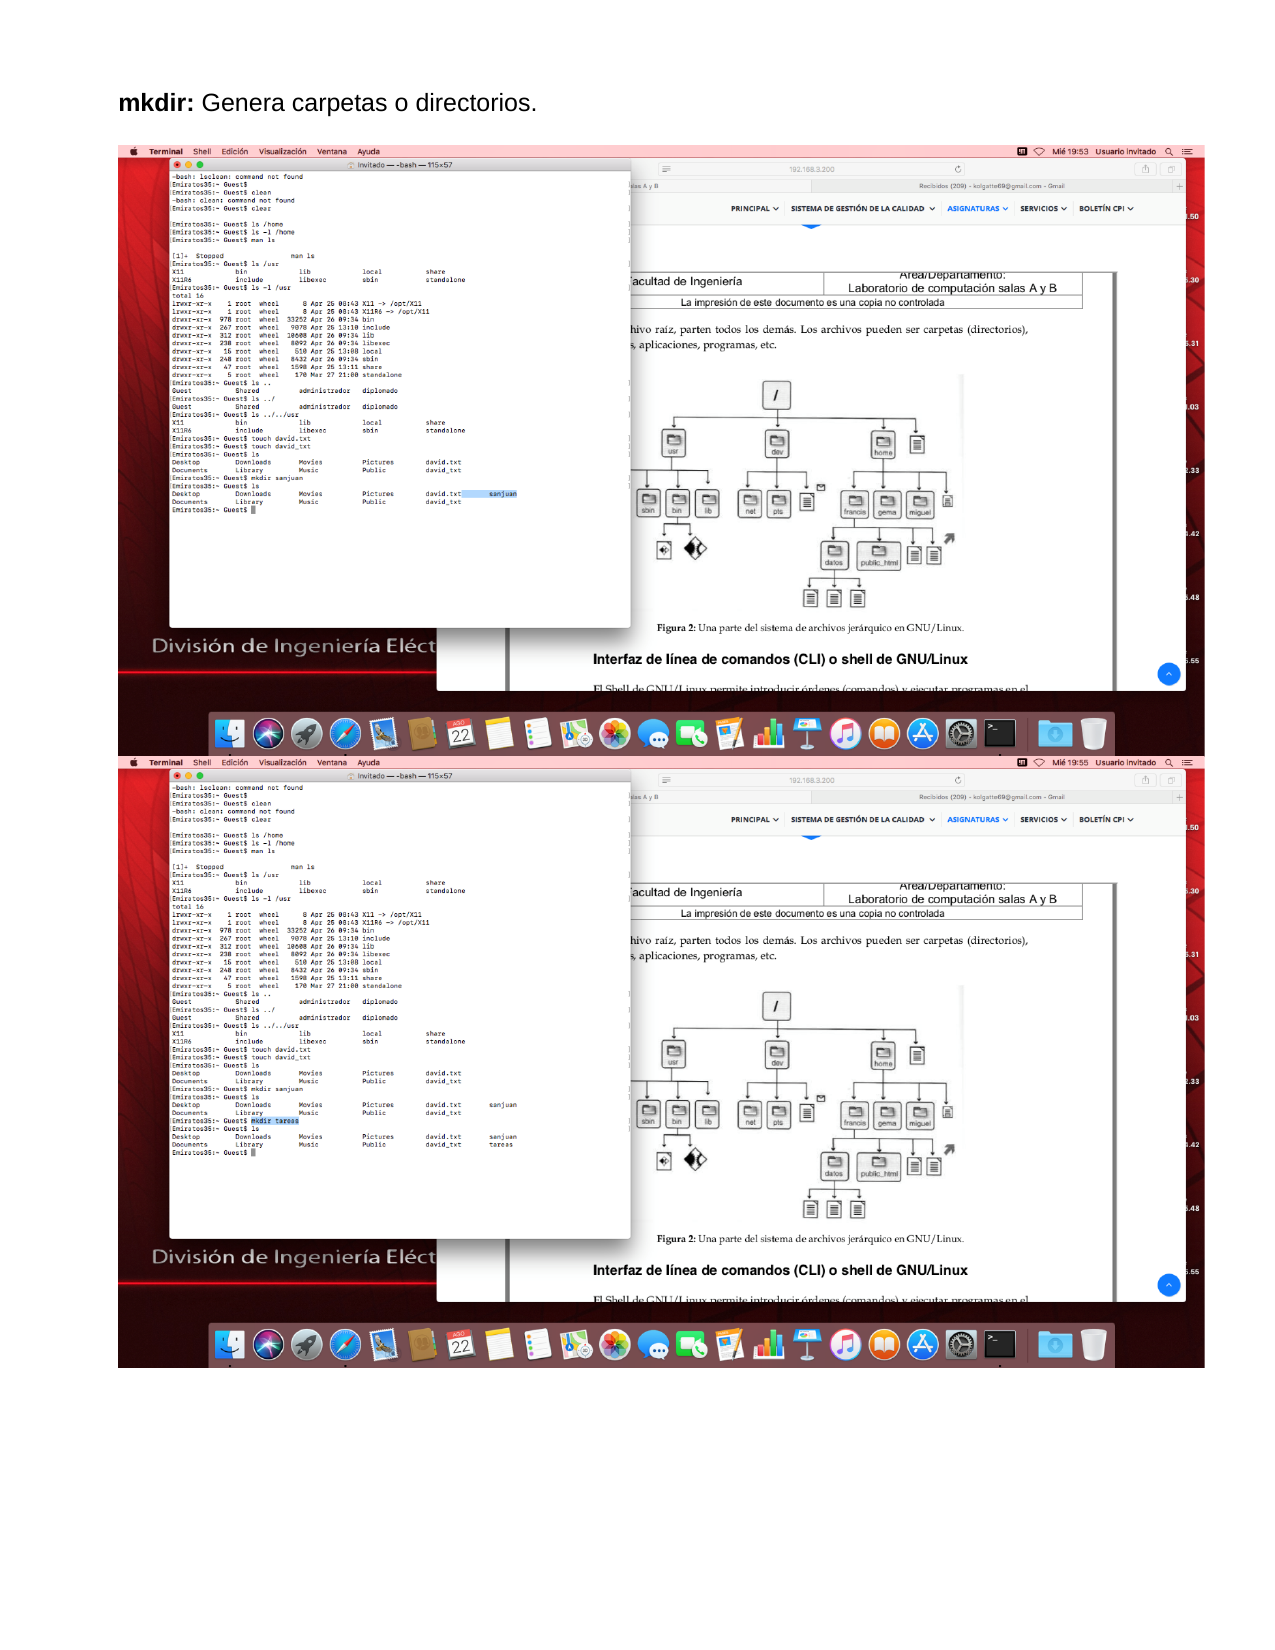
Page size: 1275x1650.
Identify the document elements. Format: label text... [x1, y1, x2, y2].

picture [118, 145, 1205, 1368]
text mkdir: Genera carpetas o directorios. [118, 88, 1205, 117]
